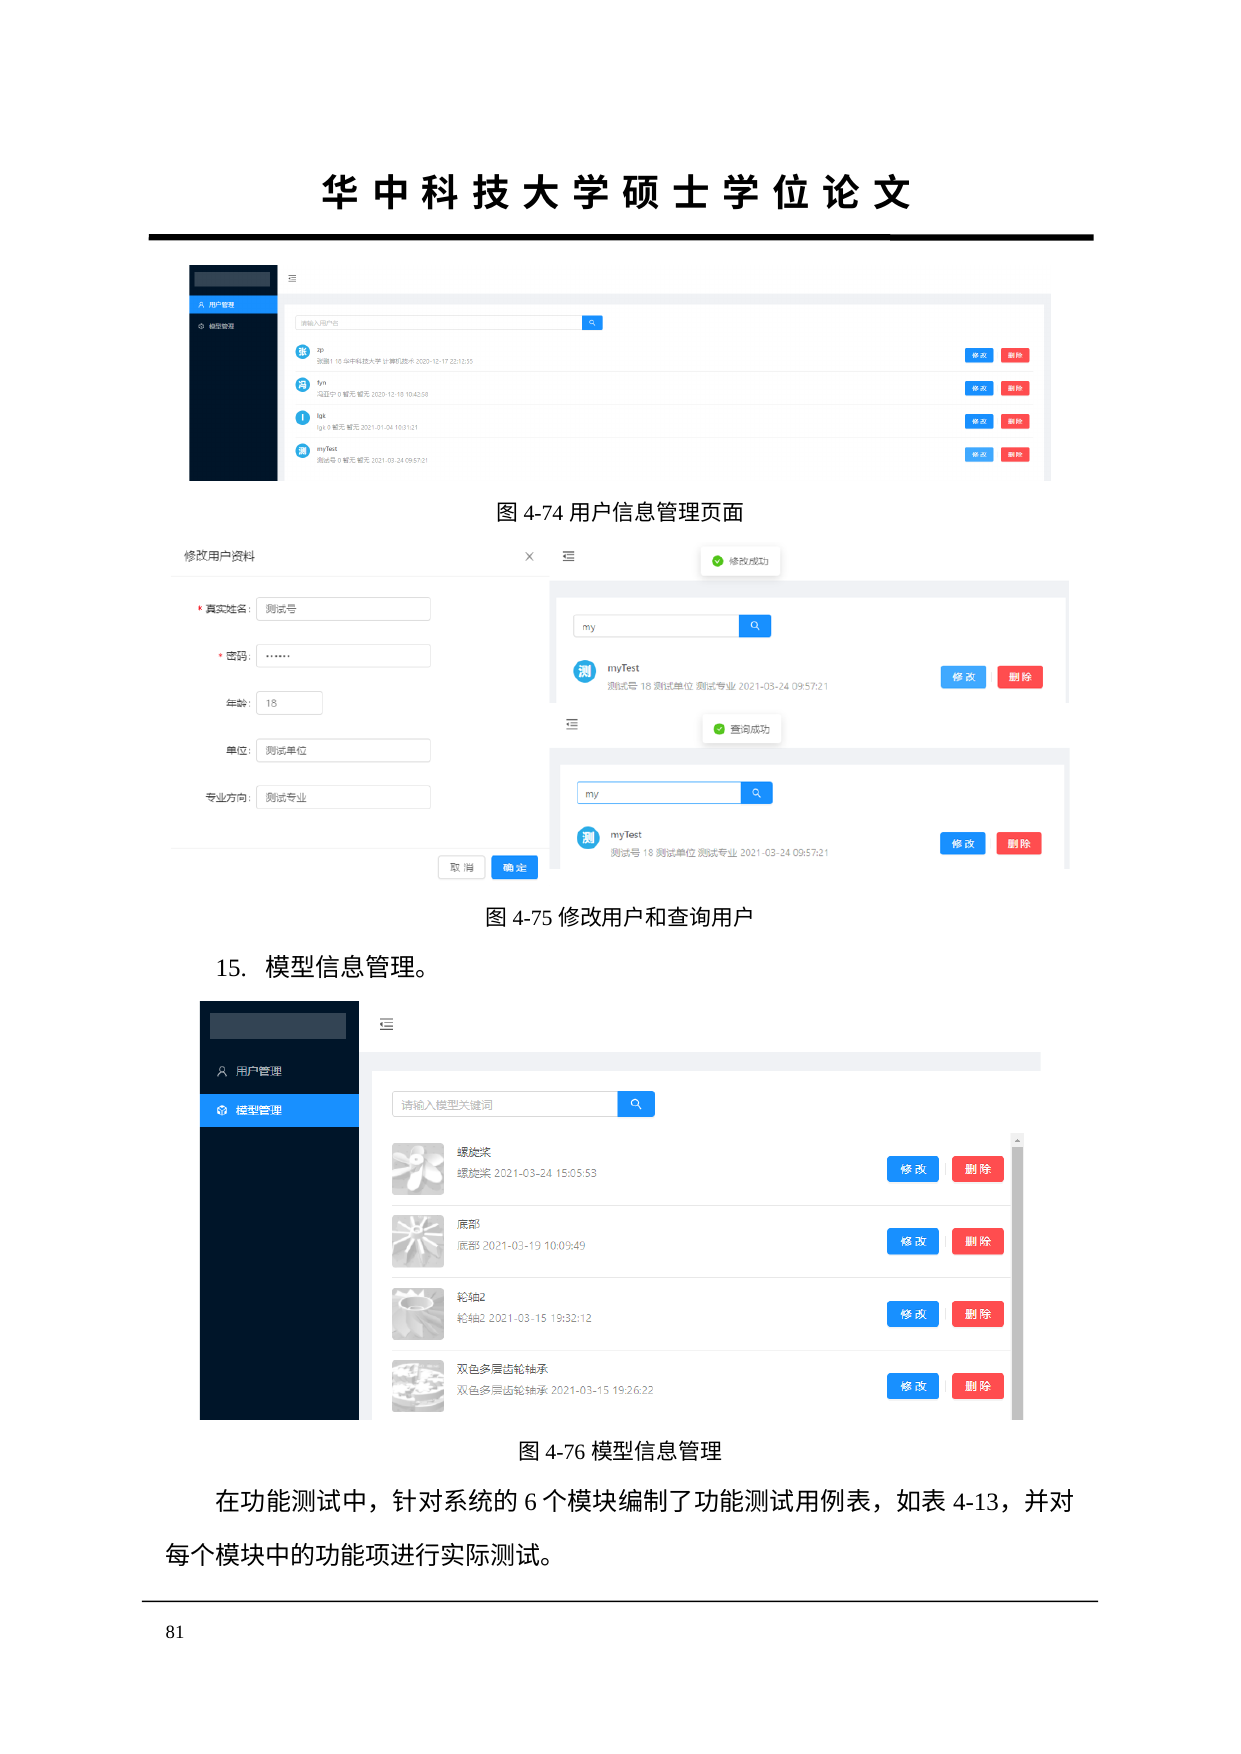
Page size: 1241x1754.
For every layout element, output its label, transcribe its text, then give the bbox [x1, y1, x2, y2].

picture [189, 265, 1051, 481]
picture [170, 542, 1070, 888]
list 模型信息管理。 [165, 947, 1075, 983]
picture [199, 1001, 1041, 1420]
